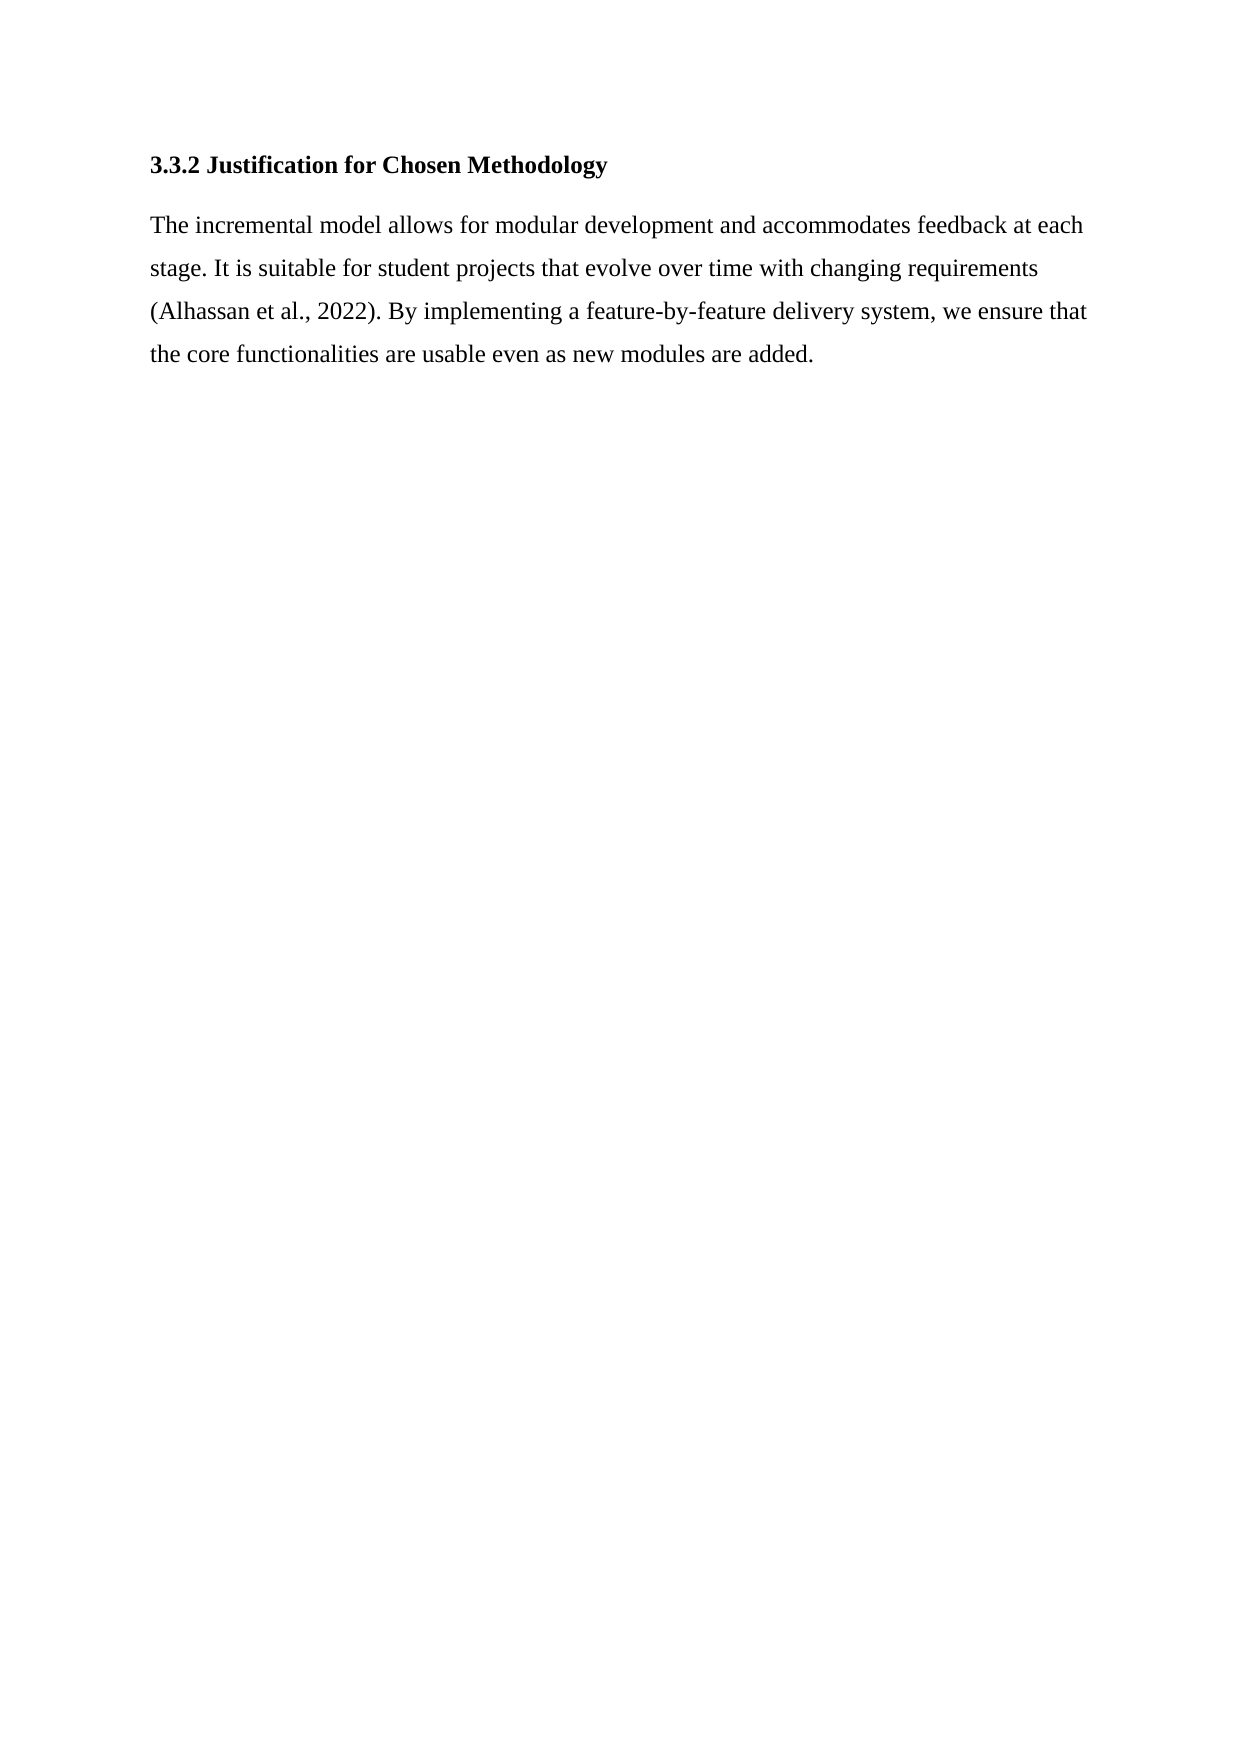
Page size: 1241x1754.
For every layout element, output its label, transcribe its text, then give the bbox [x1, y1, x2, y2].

text The incremental model allows for modular development and accommodates feedback at each stage. It is suitable for student projects that evolve over time with changing requirements (Alhassan et al., 2022). By implementing a feature-by-feature delivery system, we ensure that the core functionalities are usable even as new modules are added. [150, 210, 1090, 368]
text 3.3.2 Justification for Chosen Methodology [150, 150, 1090, 179]
